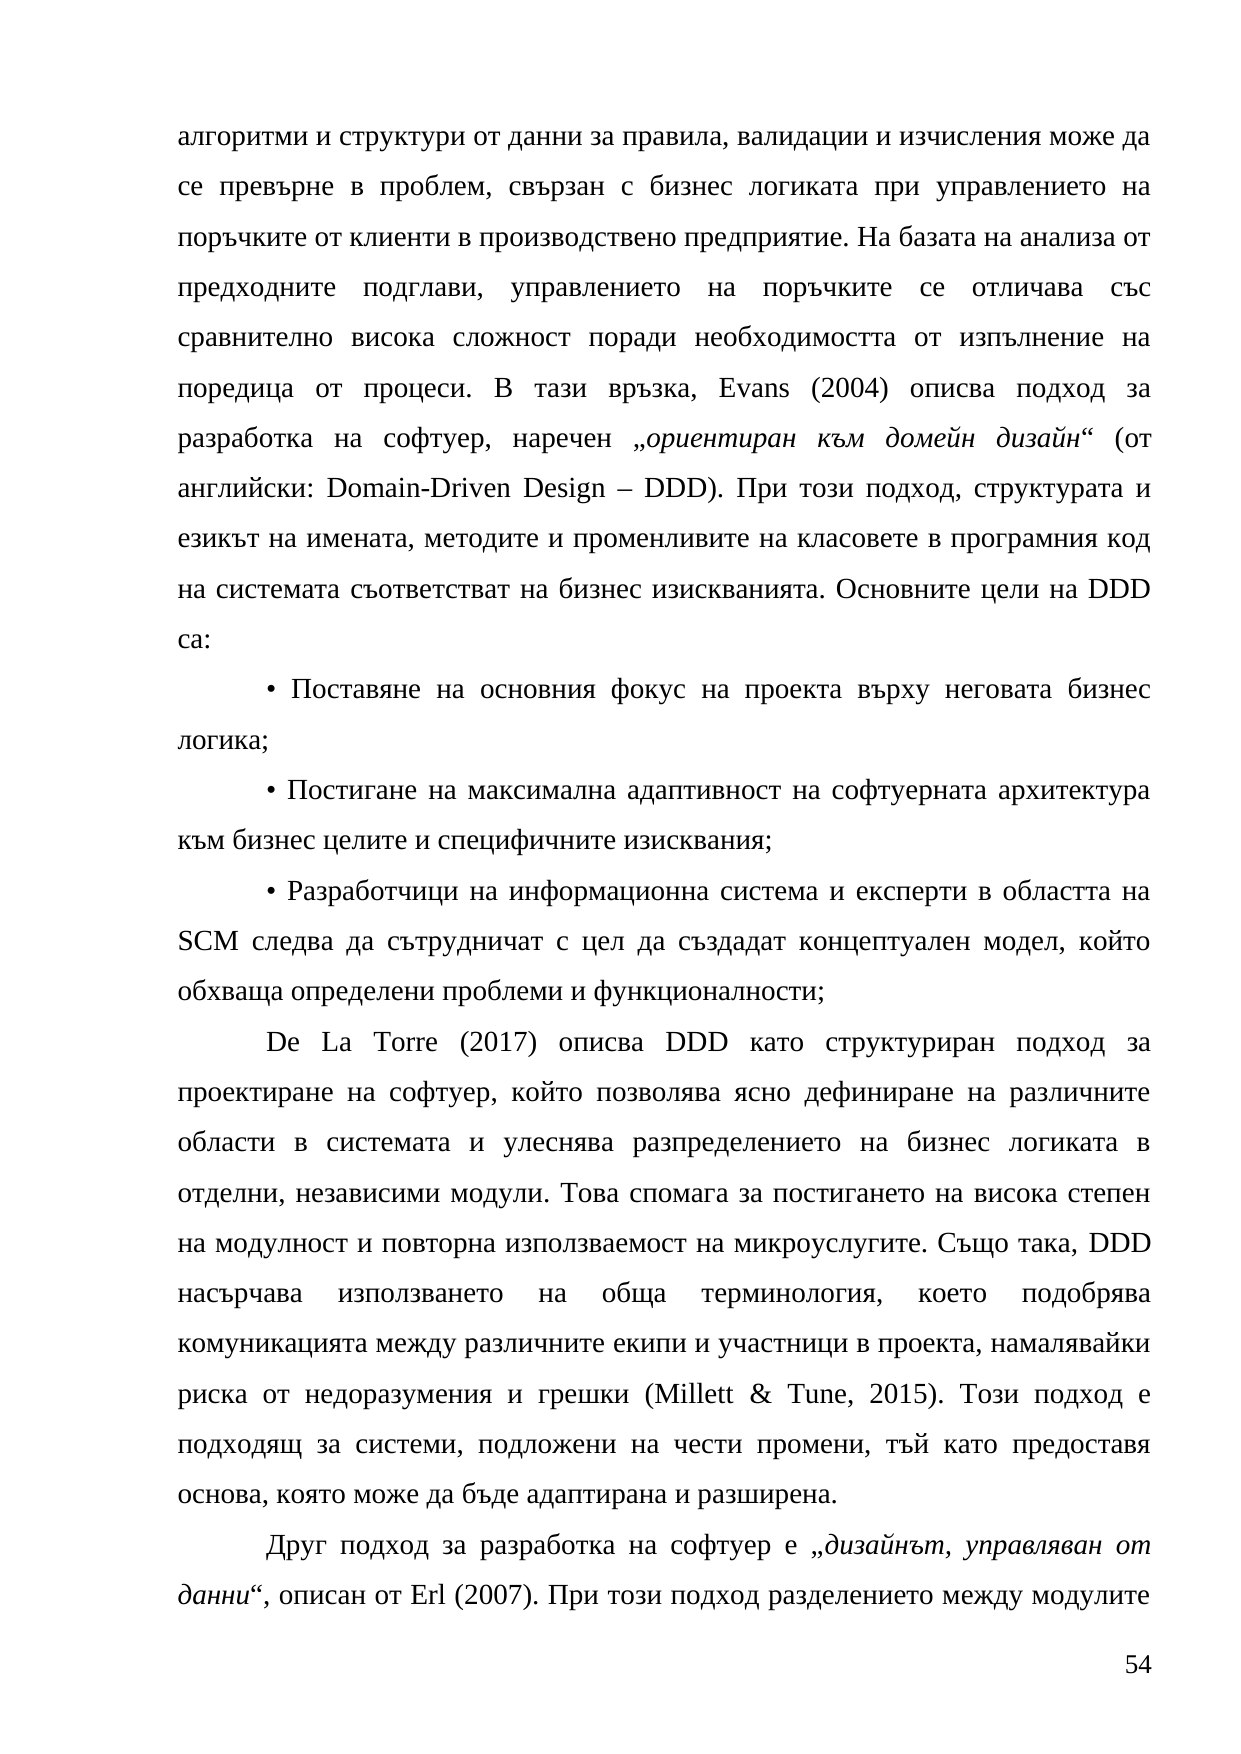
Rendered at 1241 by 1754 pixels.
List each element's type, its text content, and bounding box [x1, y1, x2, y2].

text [177, 118, 1152, 655]
text De La Torre (2017) описва DDD като структуриран подход за проектиране на софтуер, който позволява ясно дефиниране на различните области в системата и улеснява разпределението на бизнес логиката в отделни, независими модули. Това спомага за постигането на висока степен на модулност и повторна използваемост на микроуслугите. Също така, DDD насърчава използването на обща терминология, което подобрява комуникацията между различните екипи и участници в проекта, намалявайки риска от недоразумения и грешки (Millett & Tune, 2015). Този подход е подходящ за системи, подложени на чести промени, тъй като предоставя основа, която може да бъде адаптирана и разширена. [177, 1024, 1152, 1510]
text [177, 1527, 1152, 1611]
text • Постигане на максимална адаптивност на софтуерната архитектура към бизнес целите и специфичните изисквания; [177, 772, 1152, 856]
text • Разработчици на информационна система и експерти в областта на SCM следва да сътрудничат с цел да създадат концептуален модел, който обхваща определени проблеми и функционалности; [177, 873, 1152, 1007]
text • Поставяне на основния фокус на проекта върху неговата бизнес логика; [177, 672, 1152, 755]
